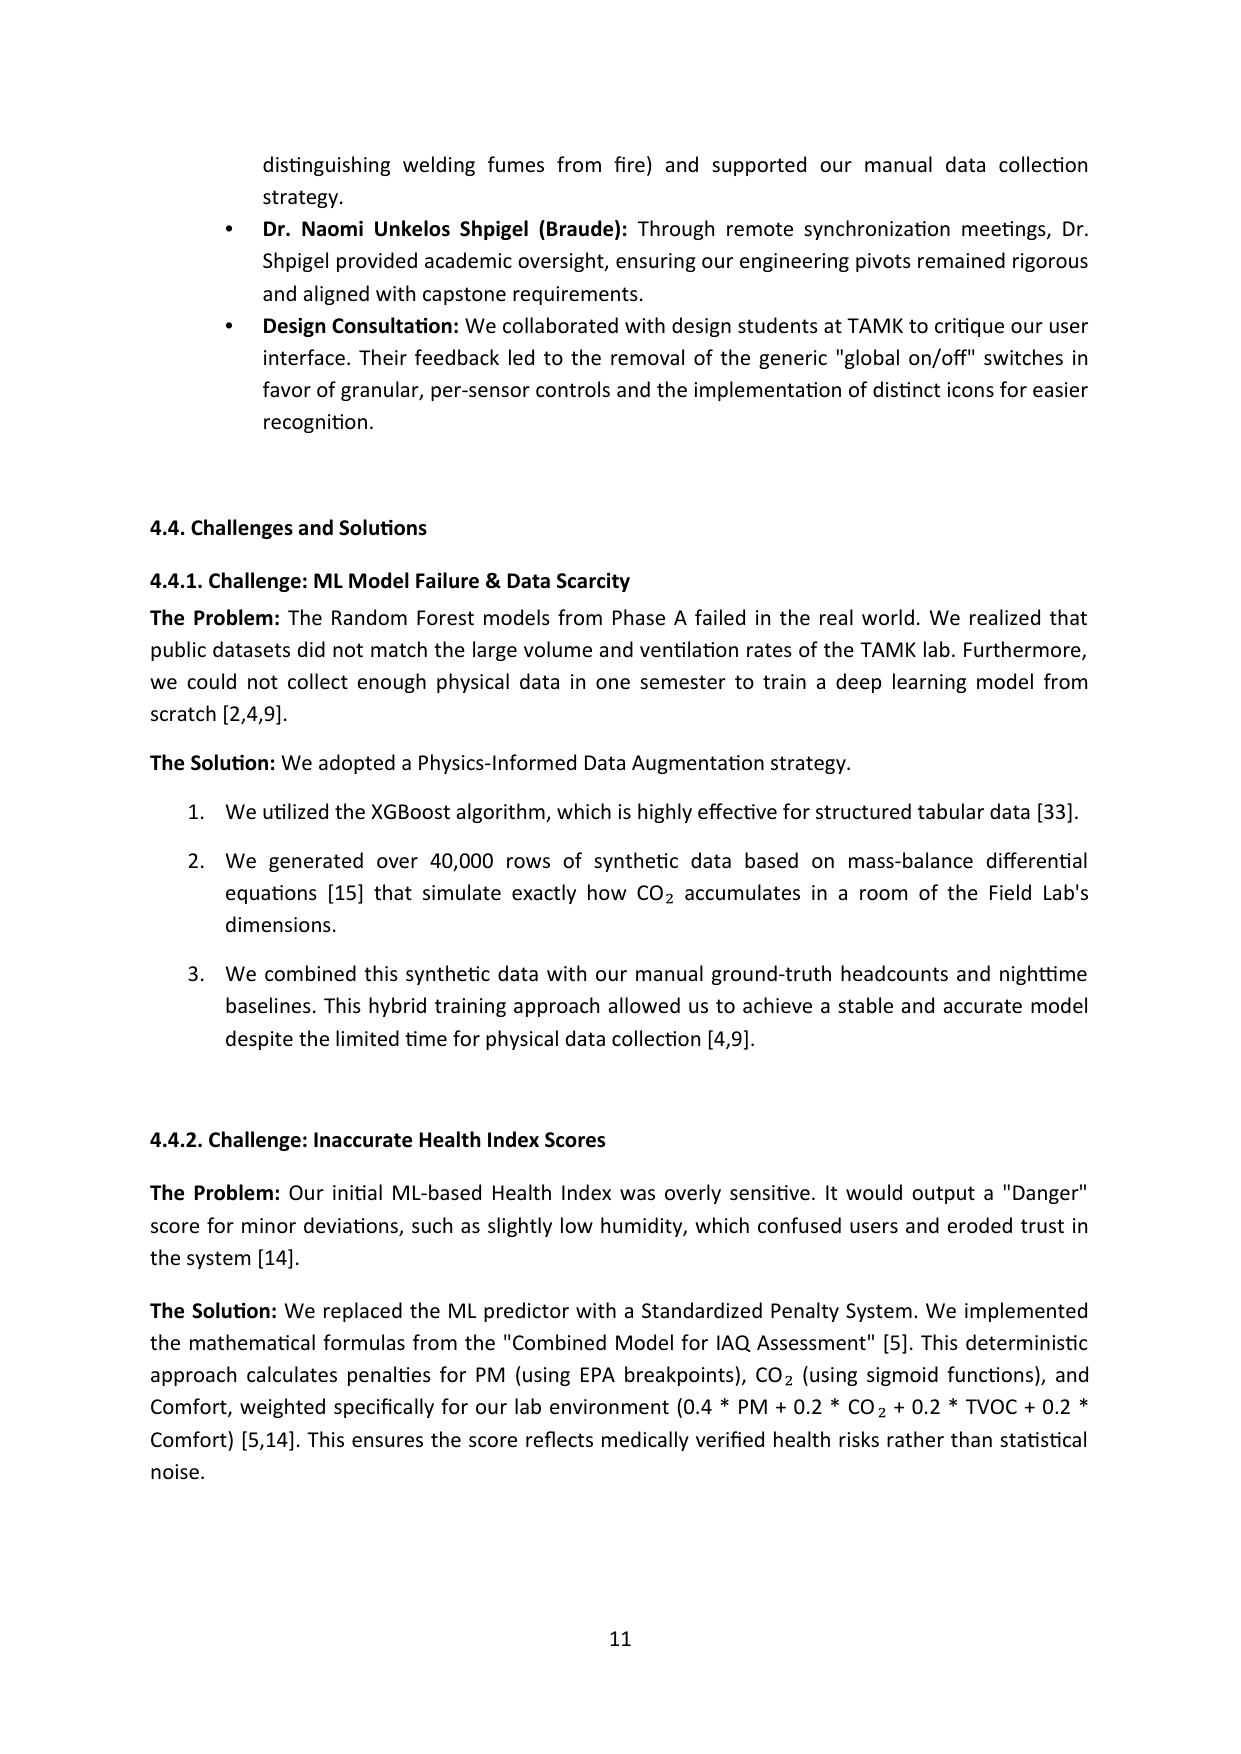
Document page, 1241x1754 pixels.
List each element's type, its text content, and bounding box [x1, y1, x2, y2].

subtitle 4.4. Challenges and Solutions [150, 513, 1090, 542]
list We generated over 40,000 rows of synthetic data based on mass-balance differential equations [15] that simulate exactly how CO₂ accumulates in a room of the Field Lab's dimensions. [187, 846, 1090, 938]
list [225, 150, 1090, 210]
list Dr. Naomi Unkelos Shpigel (Braude): Through remote synchronization meetings, Dr. Shpigel provided academic oversight, ensuring our engineering pivots remained rigorous and aligned with capstone requirements. [225, 214, 1090, 307]
text The Solution: We replaced the ML predictor with a Standardized Penalty System. We implemented the mathematical formulas from the "Combined Model for IAQ Assessment" [5]. This deterministic approach calculates penalties for PM (using EPA breakpoints), CO₂ (using sigmoid functions), and Comfort, weighted specifically for our lab environment (0.4 * PM + 0.2 * CO₂ + 0.2 * TVOC + 0.2 * Comfort) [5,14]. This ensures the score reflects medically verified health risks rather than statistical noise. [150, 1296, 1090, 1485]
text The Problem: The Random Forest models from Phase A failed in the real world. We realized that public datasets did not match the large volume and ventilation rates of the TAMK lab. Furthermore, we could not collect enough physical data in one semester to train a deep learning model from scratch [2,4,9]. [150, 603, 1090, 727]
text The Problem: Our initial ML-based Health Index was overly sensitive. It would output a "Danger" score for minor deviations, such as slightly low humidity, which confused users and eroded trust in the system [14]. [150, 1178, 1090, 1271]
text The Solution: We adopted a Physics-Informed Data Augmentation strategy. [150, 748, 1090, 776]
subtitle 4.4.2. Challenge: Inaccurate Health Index Scores [150, 1126, 1090, 1153]
list We utilized the XGBoost algorithm, which is highly effective for structured tabular data [33]. [187, 797, 1090, 825]
subtitle 4.4.1. Challenge: ML Model Failure & Data Scarcity [150, 567, 1090, 594]
list Design Consultation: We collaborated with design students at TAMK to critique our user interface. Their feedback led to the removal of the generic "global on/off" switches in favor of granular, per-sensor controls and the implementation of distinct icons for easier recognition. [225, 311, 1090, 436]
list We combined this synthetic data with our manual ground-truth headcounts and nighttime baselines. This hybrid training approach allowed us to achieve a stable and accurate model despite the limited time for physical data collection [4,9]. [187, 959, 1090, 1052]
